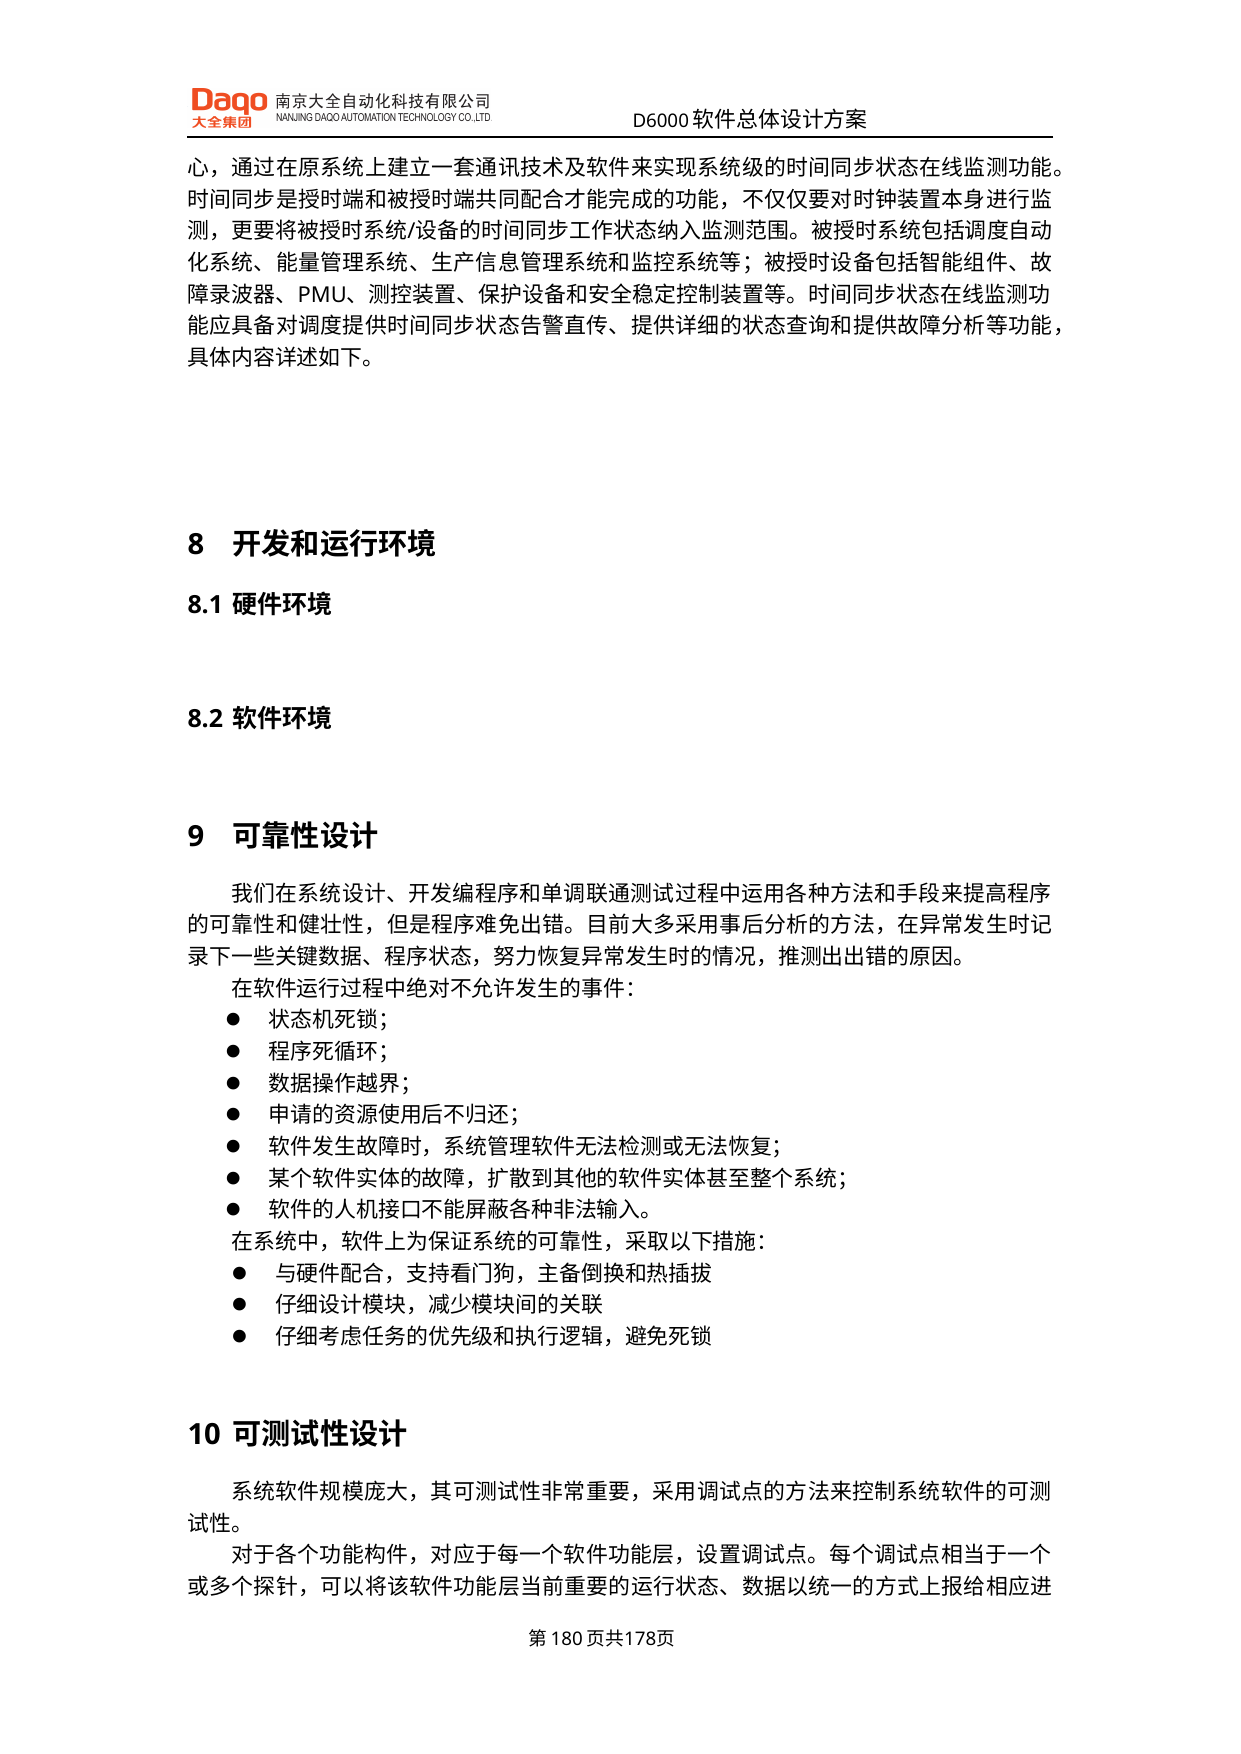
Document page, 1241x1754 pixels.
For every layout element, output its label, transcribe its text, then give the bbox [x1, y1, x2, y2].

list 仔细考虑任务的优先级和执行逻辑，避免死锁 [231, 1319, 1053, 1351]
list 状态机死锁； [225, 1002, 1053, 1034]
picture [187, 88, 492, 128]
subtitle 软件环境 [187, 698, 1053, 734]
text 在系统中，软件上为保证系统的可靠性，采取以下措施： [187, 1224, 1053, 1256]
list 软件发生故障时，系统管理软件无法检测或无法恢复； [225, 1129, 1053, 1161]
list 软件的人机接口不能屏蔽各种非法输入。 [225, 1192, 1053, 1224]
text 系统软件规模庞大，其可测试性非常重要，采用调试点的方法来控制系统软件的可测试性。 [187, 1474, 1053, 1537]
subtitle 开发和运行环境 [187, 521, 1053, 563]
list 仔细设计模块，减少模块间的关联 [231, 1287, 1053, 1319]
subtitle 硬件环境 [187, 584, 1053, 621]
list 与硬件配合，支持看门狗，主备倒换和热插拔 [231, 1256, 1053, 1287]
list 程序死循环； [225, 1034, 1053, 1066]
text 在软件运行过程中绝对不允许发生的事件： [187, 971, 1053, 1002]
text 我们在系统设计、开发编程序和单调联通测试过程中运用各种方法和手段来提高程序的可靠性和健壮性，但是程序难免出错。目前大多采用事后分析的方法，在异常发生时记录下一些关键数据、程序状态，努力恢复异常发生时的情况，推测出出错的原因。 [187, 876, 1053, 971]
subtitle 可靠性设计 [187, 812, 1053, 855]
list 数据操作越界； [225, 1066, 1053, 1097]
list 申请的资源使用后不归还； [225, 1097, 1053, 1129]
subtitle 可测试性设计 [187, 1410, 1053, 1453]
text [187, 150, 1053, 372]
list 某个软件实体的故障，扩散到其他的软件实体甚至整个系统； [225, 1161, 1053, 1192]
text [187, 1537, 1053, 1601]
